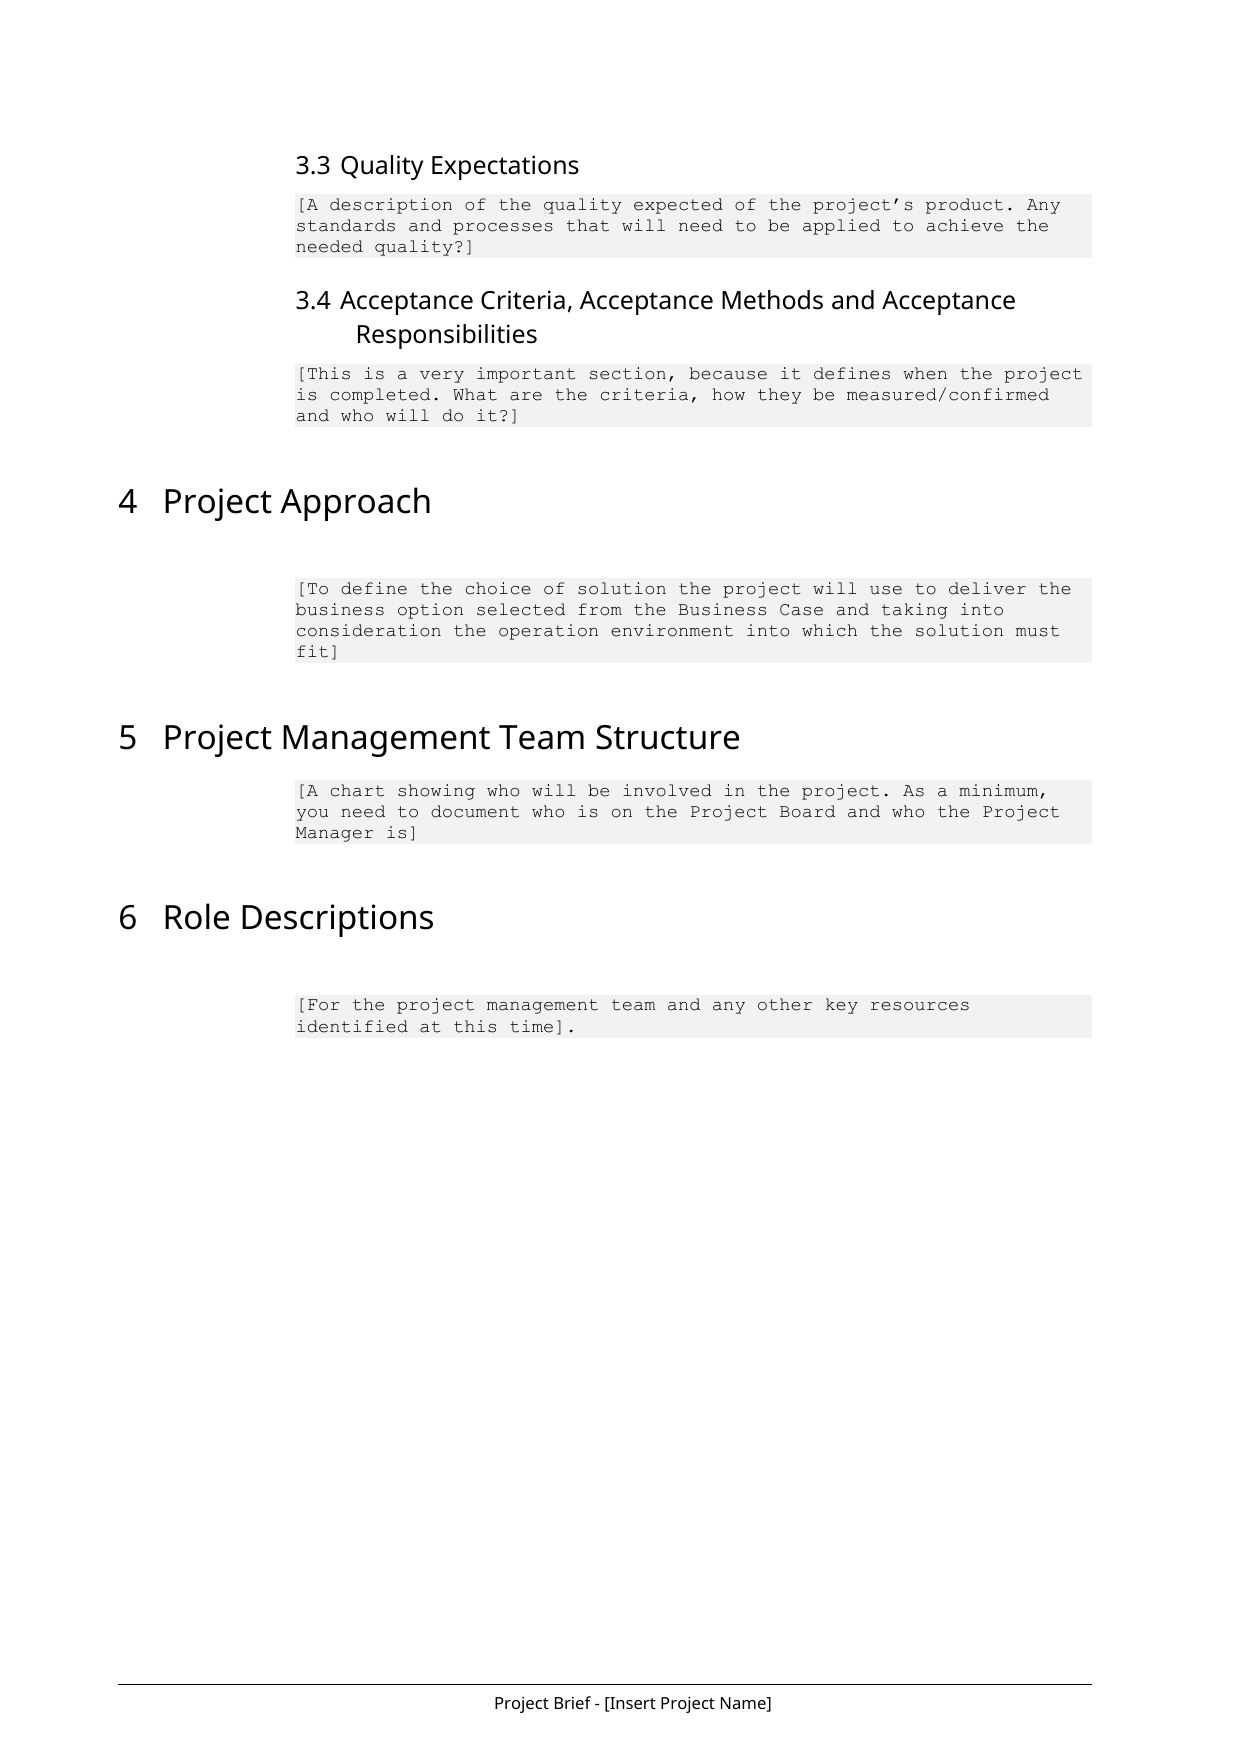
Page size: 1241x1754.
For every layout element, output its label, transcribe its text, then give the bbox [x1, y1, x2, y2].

list [To define the choice of solution the project will use to deliver the business option selected from the Business Case and taking into consideration the operation environment into which the solution must fit] [295, 578, 1092, 663]
subtitle Project Management Team Structure [118, 713, 1092, 759]
subtitle Role Descriptions [118, 894, 1092, 939]
list [A description of the quality expected of the project’s product. Any standards and processes that will need to be applied to achieve the needed quality?] [295, 194, 1092, 258]
subtitle Acceptance Criteria, Acceptance Methods and Acceptance Responsibilities [295, 283, 1092, 351]
list [This is a very important section, because it defines when the project is completed. What are the criteria, how they be measured/confirmed and who will do it?] [295, 364, 1092, 427]
subtitle Quality Expectations [295, 148, 1092, 182]
list [For the project management team and any other key resources identified at this time]. [295, 995, 1092, 1038]
subtitle Project Approach [118, 477, 1092, 523]
list [A chart showing who will be involved in the project. As a minimum, you need to document who is on the Project Board and who the Project Manager is] [295, 780, 1092, 844]
